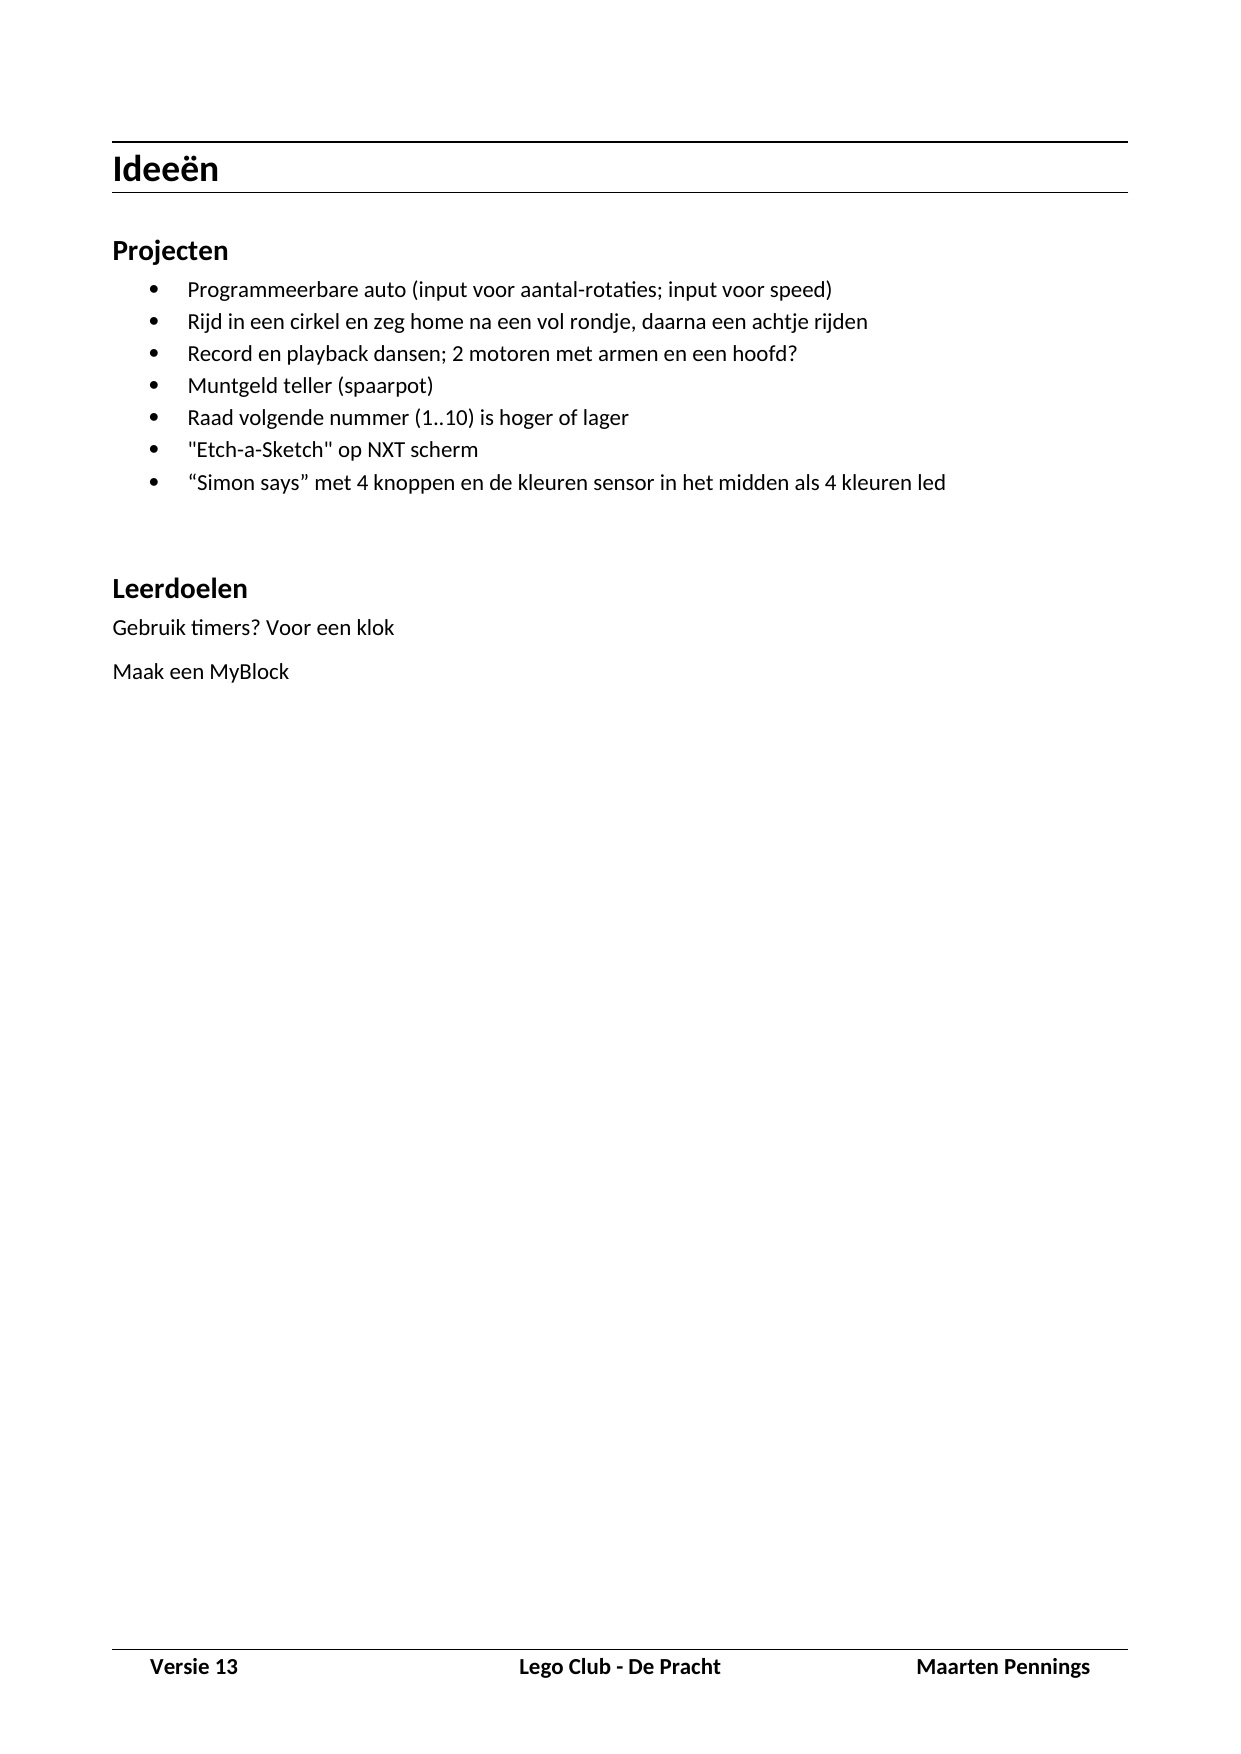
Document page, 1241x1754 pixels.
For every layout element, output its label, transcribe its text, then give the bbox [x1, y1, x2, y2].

list “Simon says” met 4 knoppen en de kleuren sensor in het midden als 4 kleuren led [150, 468, 1128, 496]
text Maak een MyBlock [112, 657, 1128, 685]
list Rijd in een cirkel en zeg home na een vol rondje, daarna een achtje rijden [150, 307, 1128, 335]
list Muntgeld teller (spaarpot) [150, 371, 1128, 399]
text Gebruik timers? Voor een klok [112, 613, 1128, 641]
text Leerdoelen [112, 570, 1128, 605]
text Projecten [112, 232, 1128, 267]
list Record en playback dansen; 2 motoren met armen en een hoofd? [150, 339, 1128, 367]
list Programmeerbare auto (input voor aantal-rotaties; input voor speed) [150, 275, 1128, 303]
list Raad volgende nummer (1..10) is hoger of lager [150, 403, 1128, 431]
text Ideeën [112, 143, 1128, 192]
list "Etch-a-Sketch" op NXT scherm [150, 436, 1128, 464]
